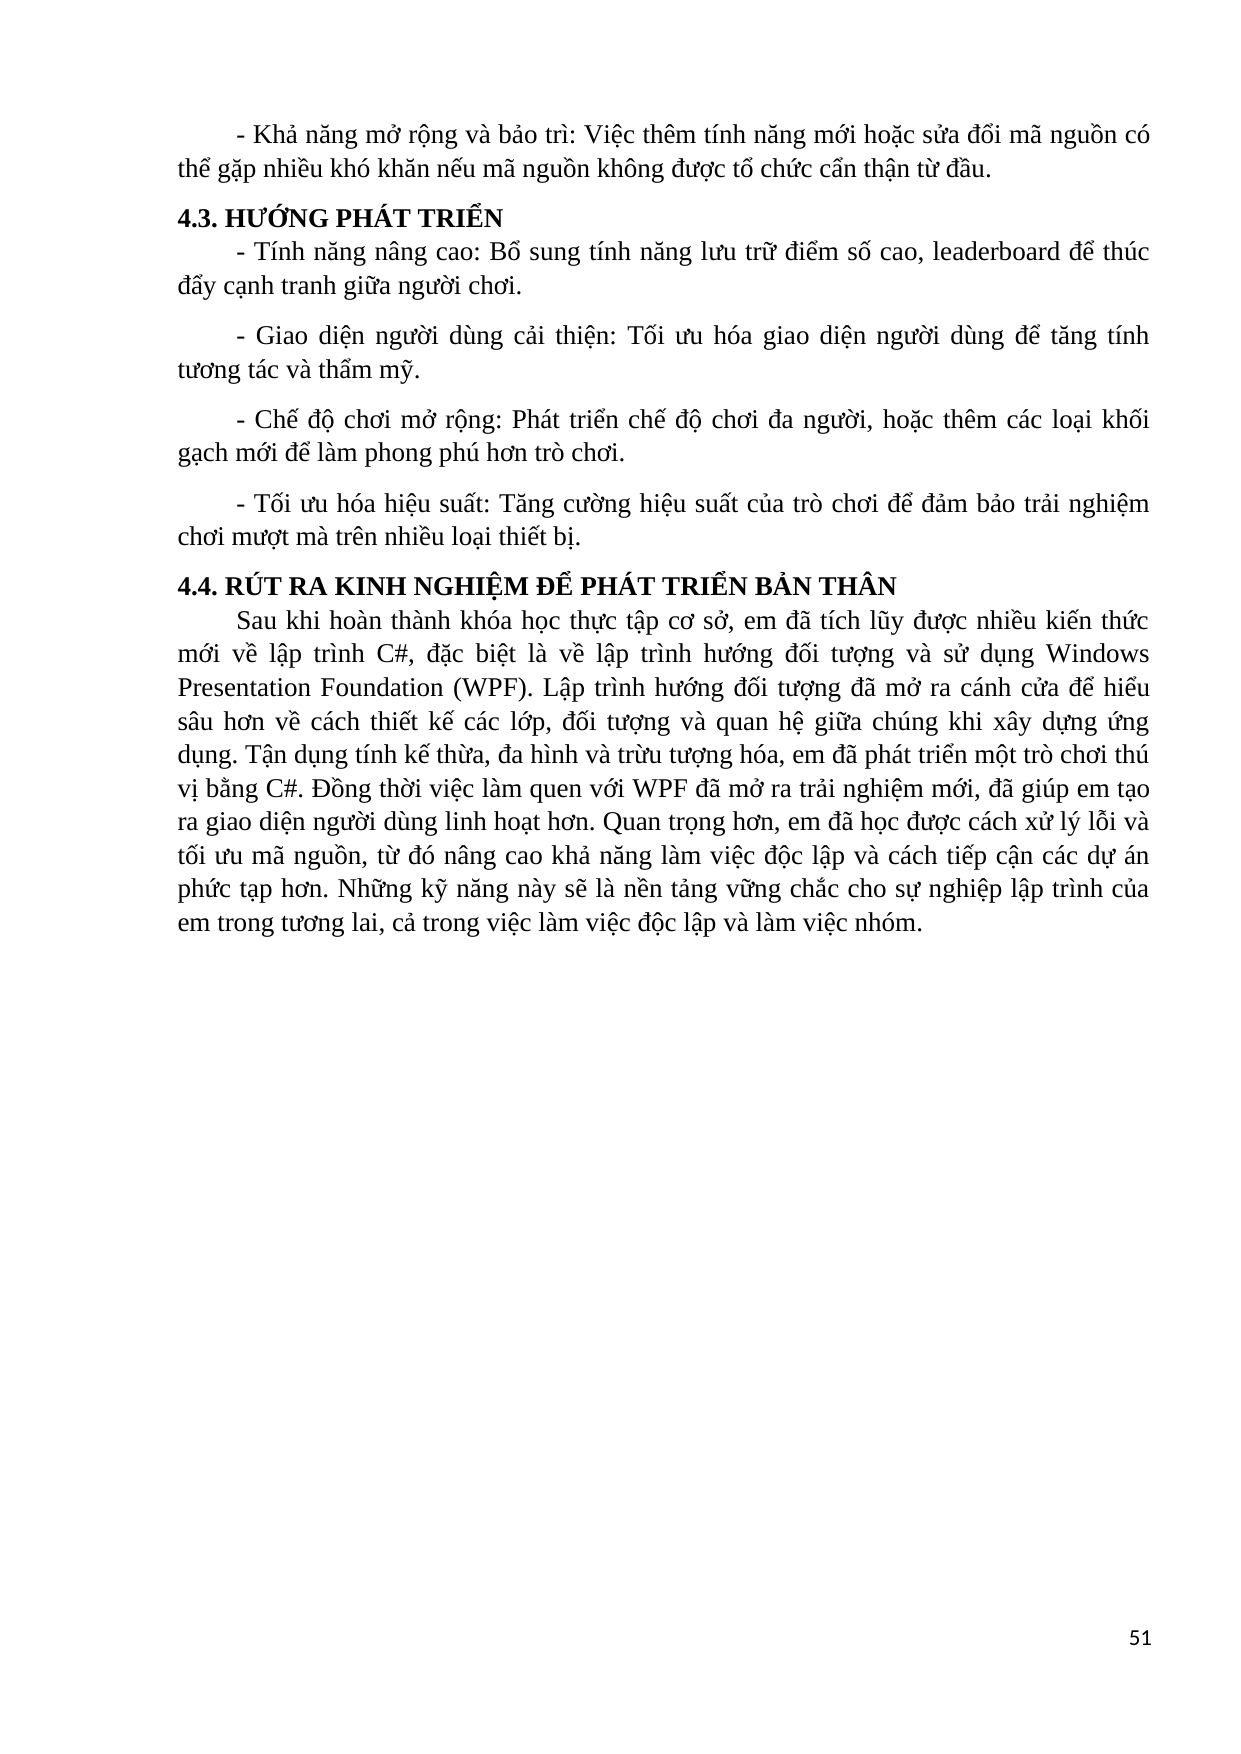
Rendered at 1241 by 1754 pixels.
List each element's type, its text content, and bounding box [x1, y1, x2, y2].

text - Tối ưu hóa hiệu suất: Tăng cường hiệu suất của trò chơi để đảm bảo trải nghiệm chơi mượt mà trên nhiều loại thiết bị. [177, 487, 1152, 551]
text Sau khi hoàn thành khóa học thực tập cơ sở, em đã tích lũy được nhiều kiến thức mới về lập trình C#, đặc biệt là về lập trình hướng đối tượng và sử dụng Windows Presentation Foundation (WPF). Lập trình hướng đối tượng đã mở ra cánh cửa để hiểu sâu hơn về cách thiết kế các lớp, đối tượng và quan hệ giữa chúng khi xây dựng ứng dụng. Tận dụng tính kế thừa, đa hình và trừu tượng hóa, em đã phát triển một trò chơi thú vị bằng C#. Đồng thời việc làm quen với WPF đã mở ra trải nghiệm mới, đã giúp em tạo ra giao diện người dùng linh hoạt hơn. Quan trọng hơn, em đã học được cách xử lý lỗi và tối ưu mã nguồn, từ đó nâng cao khả năng làm việc độc lập và cách tiếp cận các dự án phức tạp hơn. Những kỹ năng này sẽ là nền tảng vững chắc cho sự nghiệp lập trình của em trong tương lai, cả trong việc làm việc độc lập và làm việc nhóm. [177, 604, 1152, 937]
text - Khả năng mở rộng và bảo trì: Việc thêm tính năng mới hoặc sửa đổi mã nguồn có thể gặp nhiều khó khăn nếu mã nguồn không được tổ chức cẩn thận từ đầu. [177, 118, 1152, 183]
subtitle 4.3. HƯỚNG PHÁT TRIỂN [177, 202, 1152, 233]
text - Giao diện người dùng cải thiện: Tối ưu hóa giao diện người dùng để tăng tính tương tác và thẩm mỹ. [177, 319, 1152, 384]
subtitle 4.4. RÚT RA KINH NGHIỆM ĐỂ PHÁT TRIỂN BẢN THÂN [177, 570, 1152, 602]
text - Tính năng nâng cao: Bổ sung tính năng lưu trữ điểm số cao, leaderboard để thúc đẩy cạnh tranh giữa người chơi. [177, 235, 1152, 300]
text - Chế độ chơi mở rộng: Phát triển chế độ chơi đa người, hoặc thêm các loại khối gạch mới để làm phong phú hơn trò chơi. [177, 403, 1152, 468]
